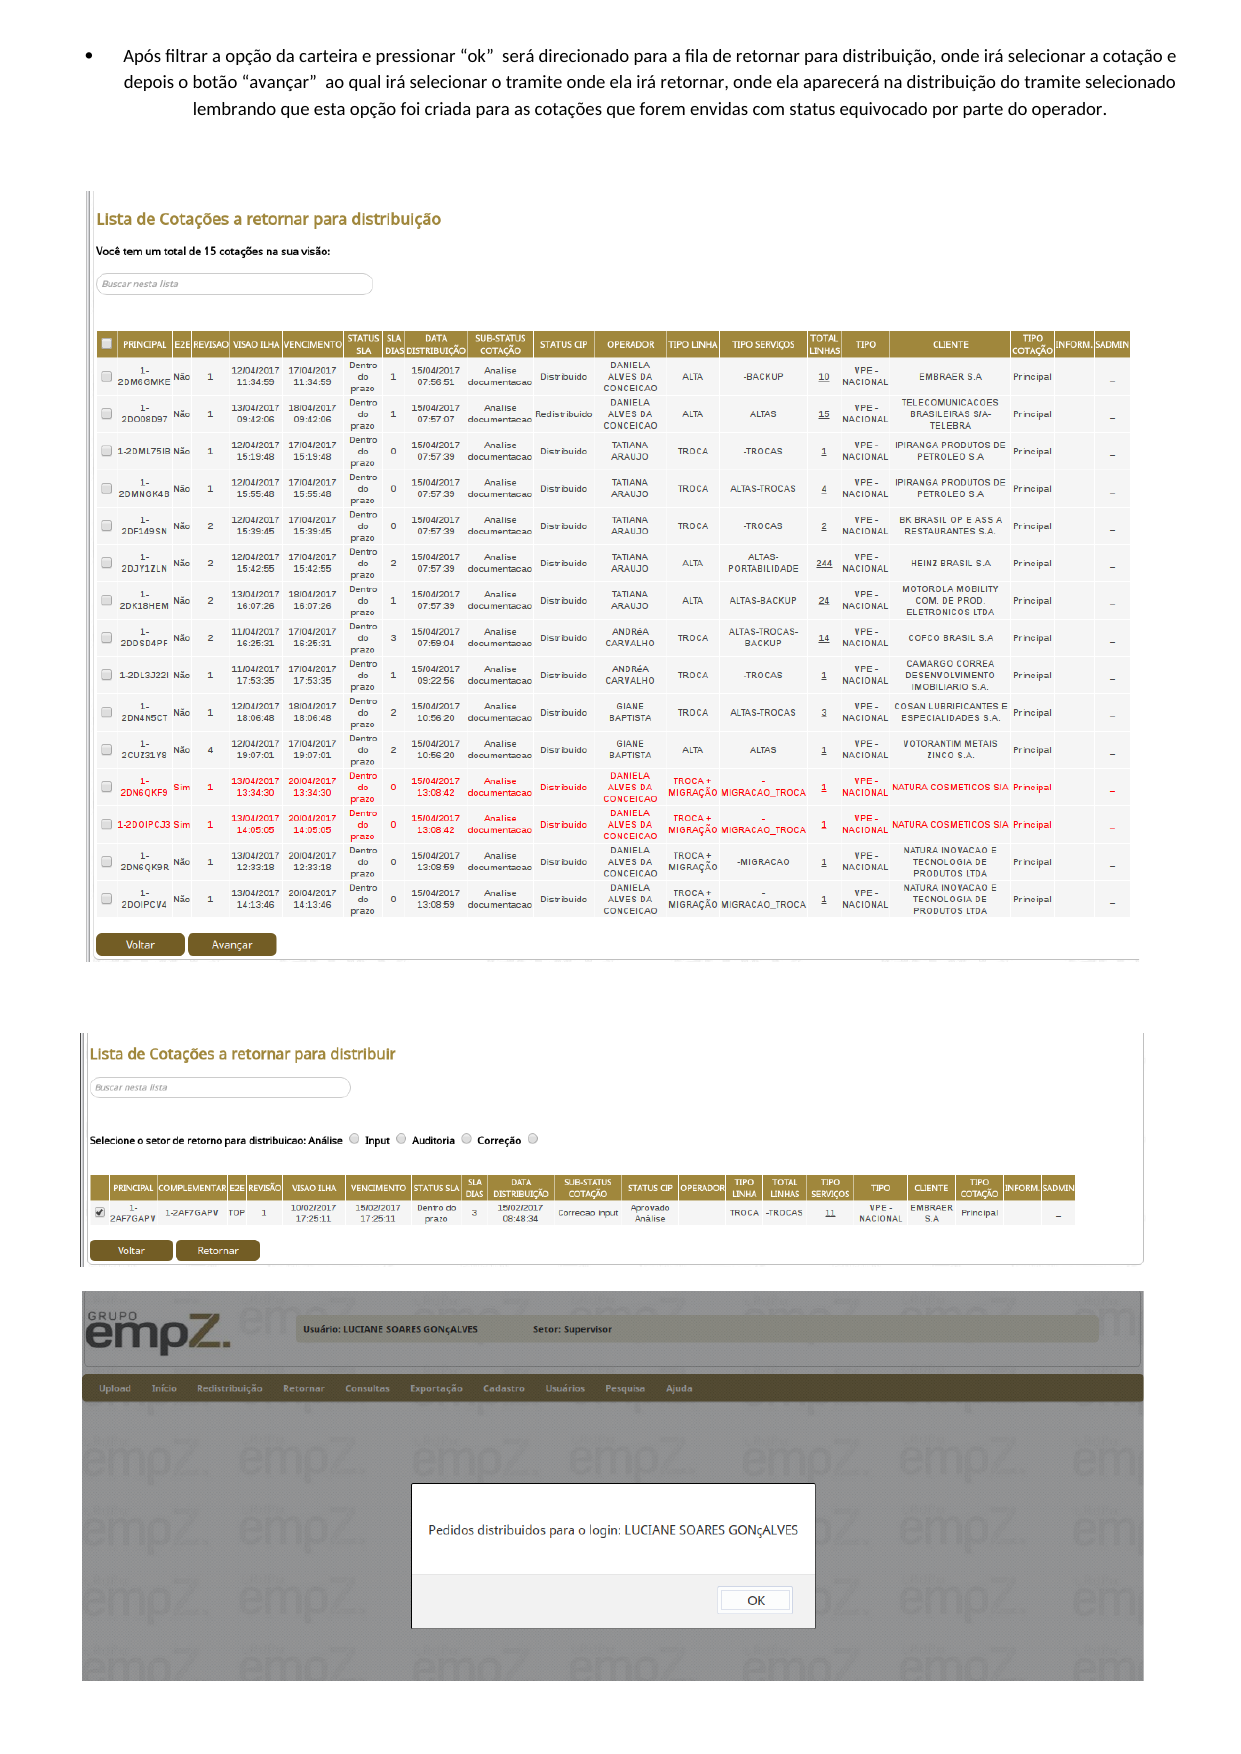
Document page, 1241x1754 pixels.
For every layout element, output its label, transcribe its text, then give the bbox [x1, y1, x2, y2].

picture [80, 1033, 1146, 1267]
list Após filtrar a opção da carteira e pressionar “ok” será direcionado para a fila de retornar para distribuição, onde irá selecionar a cotação e depois o botão “avançar” ao qual irá selecionar o tramite onde ela irá retornar, onde ela aparecerá na distribuição do tramite selecionado lembrando que esta opção foi criada para as cotações que forem envidas com status equivocado por parte do operador. [82, 44, 1181, 120]
picture [82, 1291, 1144, 1681]
picture [86, 191, 1140, 962]
